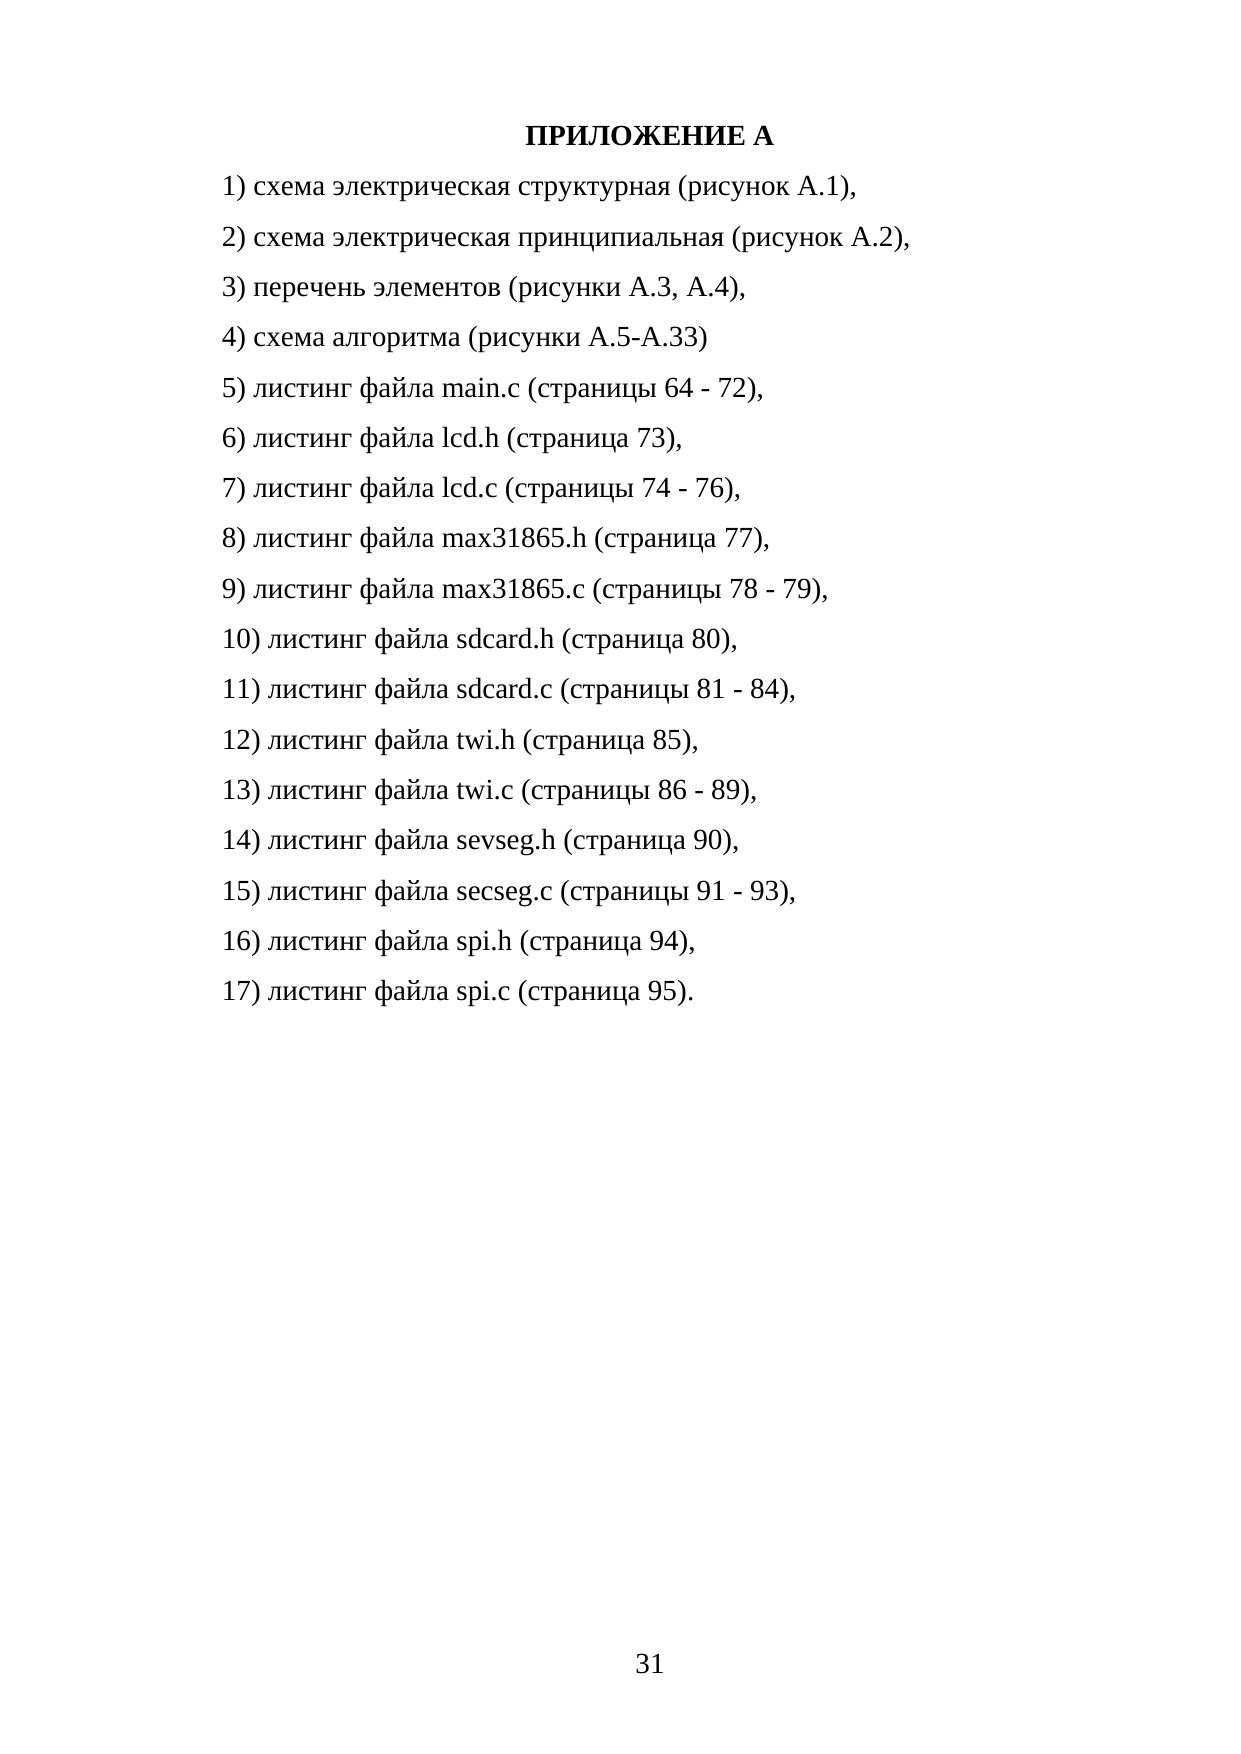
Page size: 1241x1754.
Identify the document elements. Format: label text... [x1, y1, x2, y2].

text 15) листинг файла secseg.c (страницы 91 - 93), [148, 873, 1152, 906]
text 14) листинг файла sevseg.h (страница 90), [148, 822, 1152, 856]
text 17) листинг файла spi.c (страница 95). [148, 973, 1152, 1007]
text 10) листинг файла sdcard.h (страница 80), [148, 621, 1152, 655]
text 11) листинг файла sdcard.c (страницы 81 - 84), [148, 672, 1152, 705]
text 1) схема электрическая структурная (рисунок А.1), [148, 168, 1152, 202]
text 12) листинг файла twi.h (страница 85), [148, 722, 1152, 755]
text 9) листинг файла max31865.c (страницы 78 - 79), [148, 571, 1152, 604]
text 13) листинг файла twi.c (страницы 86 - 89), [148, 772, 1152, 806]
text 7) листинг файла lcd.c (страницы 74 - 76), [148, 470, 1152, 504]
text 5) листинг файла main.c (страницы 64 - 72), [148, 370, 1152, 403]
text 3) перечень элементов (рисунки А.3, А.4), [148, 269, 1152, 303]
text 2) схема электрическая принципиальная (рисунок А.2), [148, 219, 1152, 252]
text Приложение А [148, 118, 1152, 152]
text 6) листинг файла lcd.h (страница 73), [148, 420, 1152, 453]
text 8) листинг файла max31865.h (страница 77), [148, 521, 1152, 554]
text 4) схема алгоритма (рисунки А.5-А.33) [148, 319, 1152, 353]
text 16) листинг файла spi.h (страница 94), [148, 923, 1152, 957]
